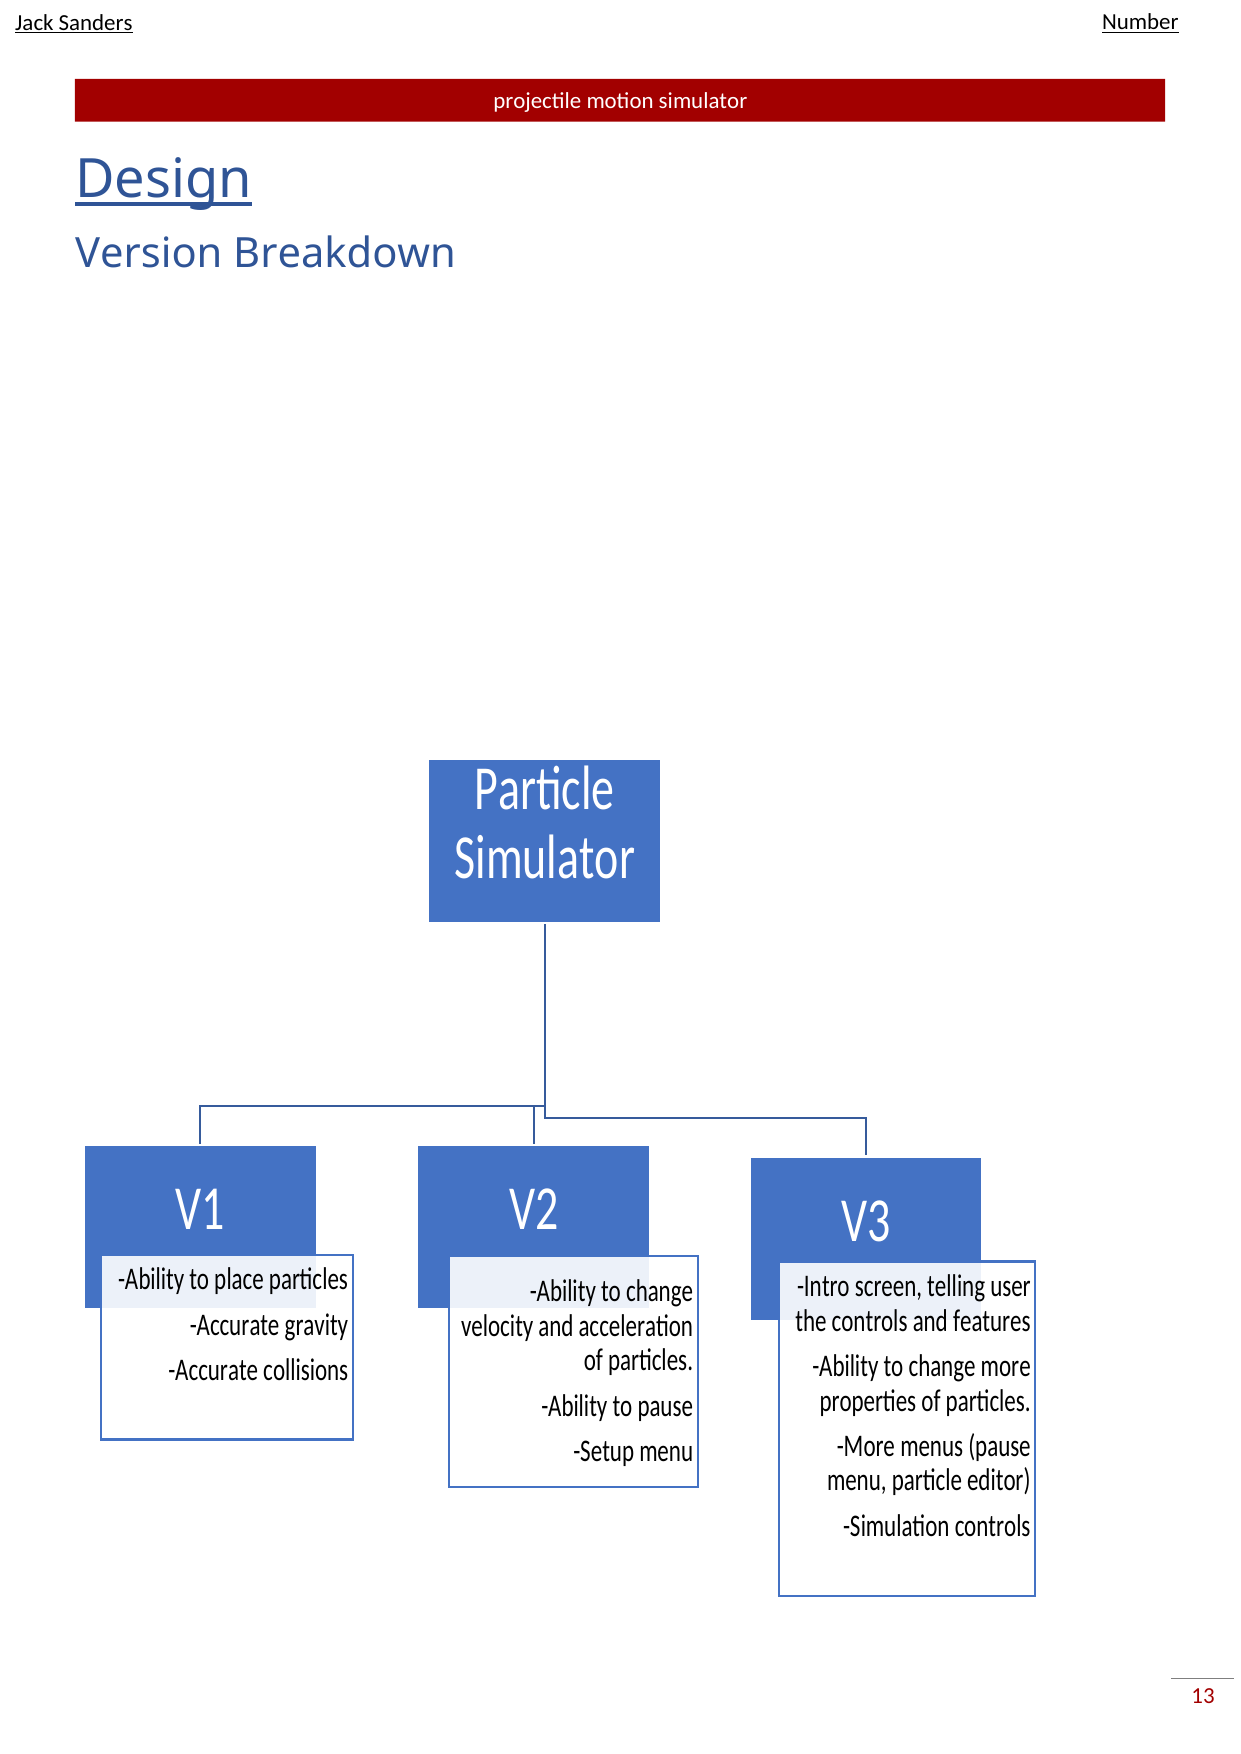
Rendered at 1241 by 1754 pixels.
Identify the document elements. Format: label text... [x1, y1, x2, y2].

subtitle Version Breakdown [75, 223, 1165, 280]
subtitle Design [75, 139, 1165, 213]
